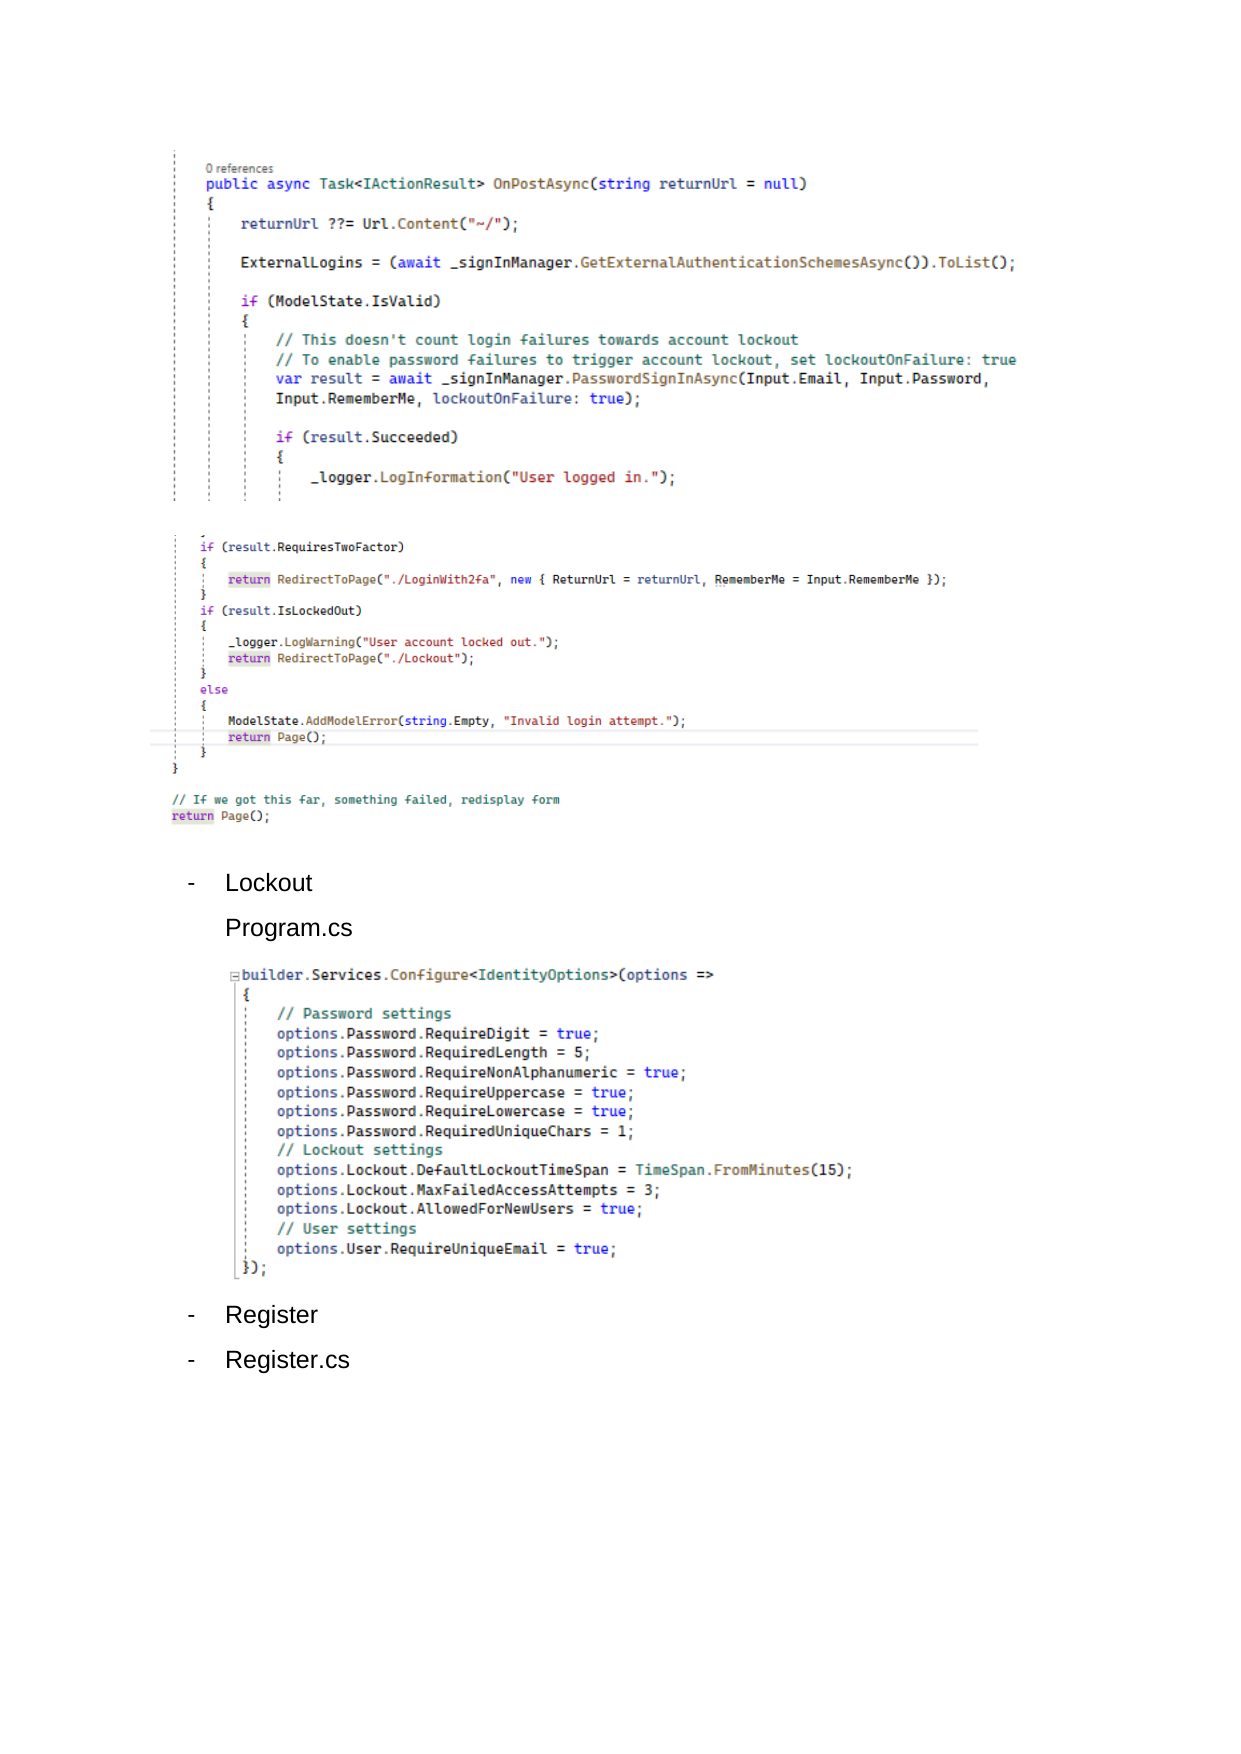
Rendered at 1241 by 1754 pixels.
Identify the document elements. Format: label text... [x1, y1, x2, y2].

list Register.cs [187, 1344, 1090, 1375]
picture [150, 535, 979, 834]
list Lockout [187, 867, 1090, 898]
picture [225, 956, 899, 1286]
list Program.cs [225, 913, 1090, 942]
list Register [187, 1299, 1090, 1329]
picture [150, 150, 1091, 501]
